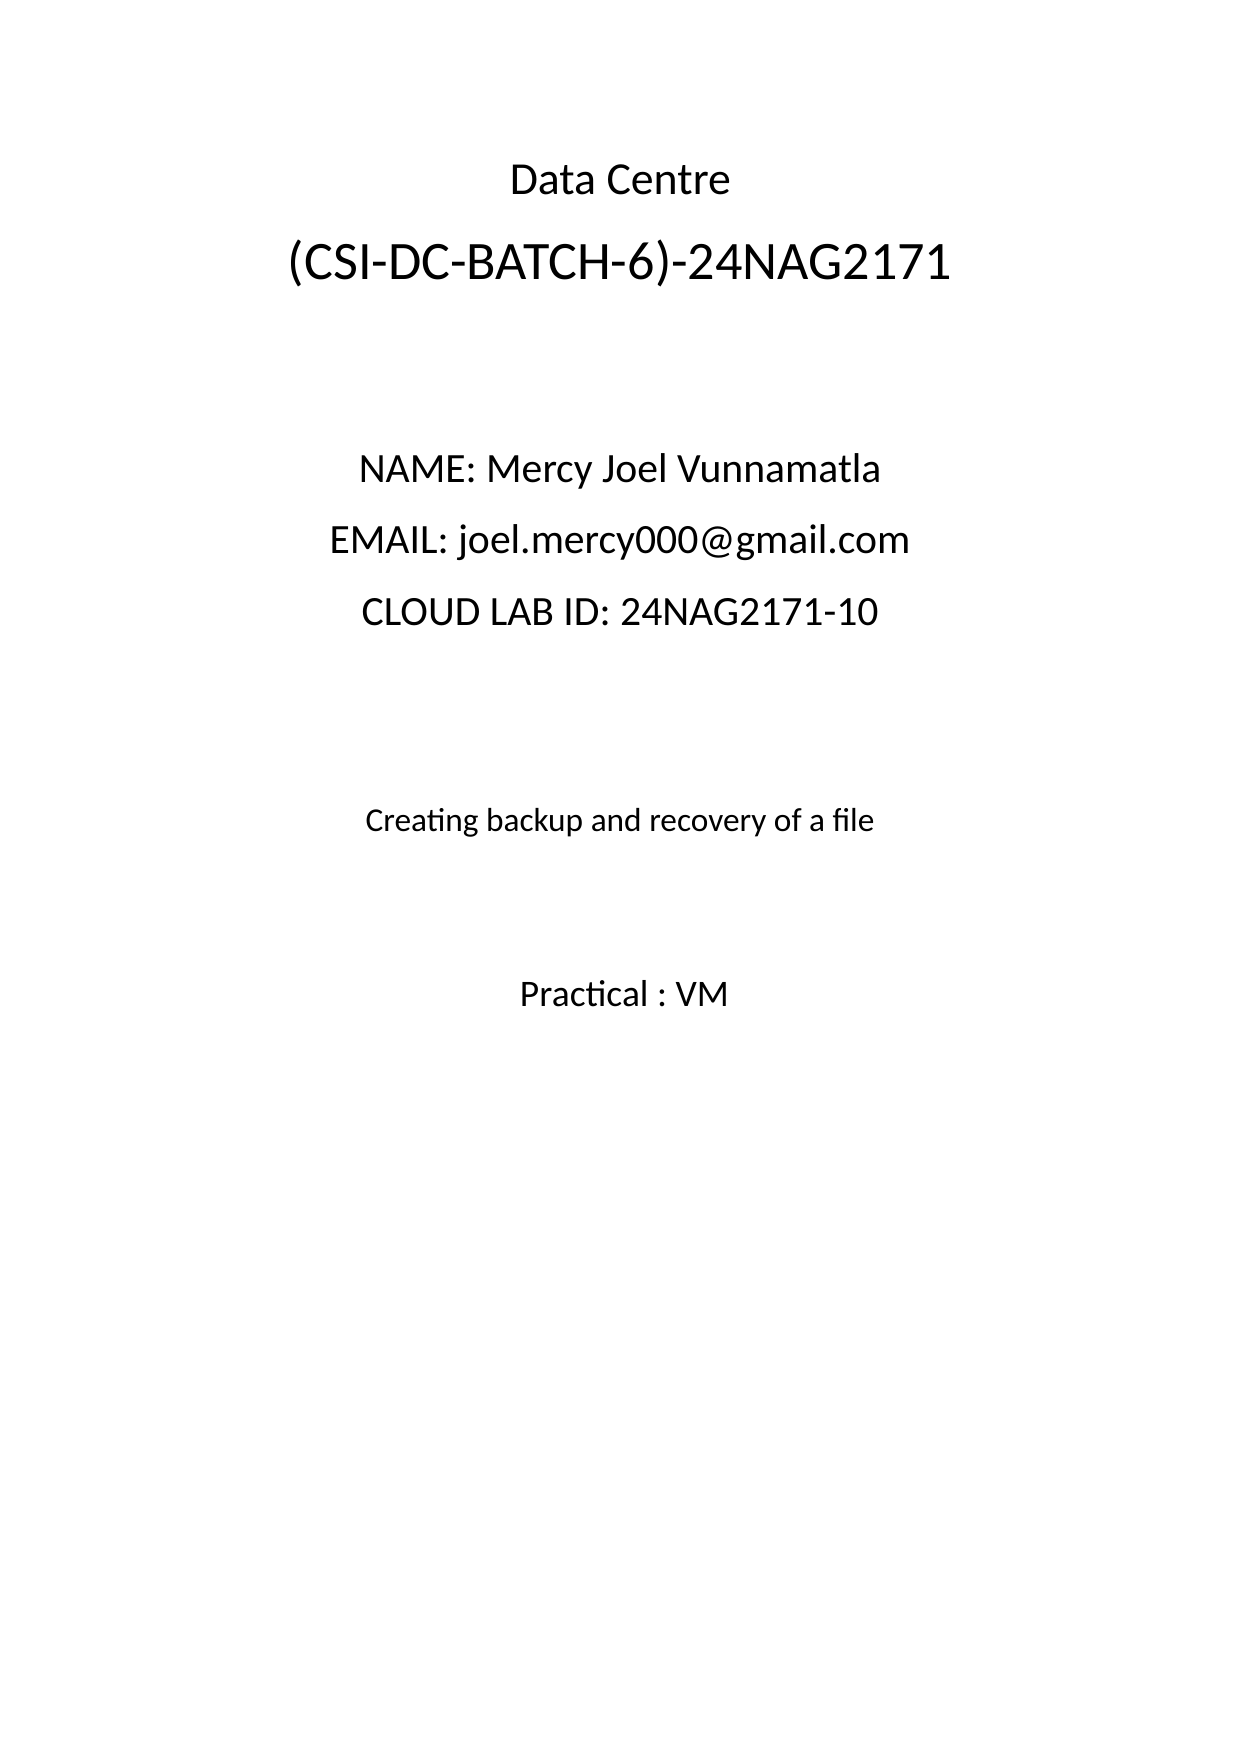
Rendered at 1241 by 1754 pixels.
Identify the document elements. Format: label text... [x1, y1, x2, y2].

text CLOUD LAB ID: 24NAG2171-10 [150, 585, 1090, 636]
text (CSI-DC-BATCH-6)-24NAG2171 [150, 227, 1090, 293]
text Data Centre [150, 150, 1090, 206]
text Creating backup and recovery of a file [150, 799, 1090, 840]
text NAME: Mercy Joel Vunnamatla [150, 442, 1090, 492]
text EMAIL: joel.mercy000@gmail.com [150, 513, 1090, 564]
text Practical : VM [150, 970, 1090, 1016]
